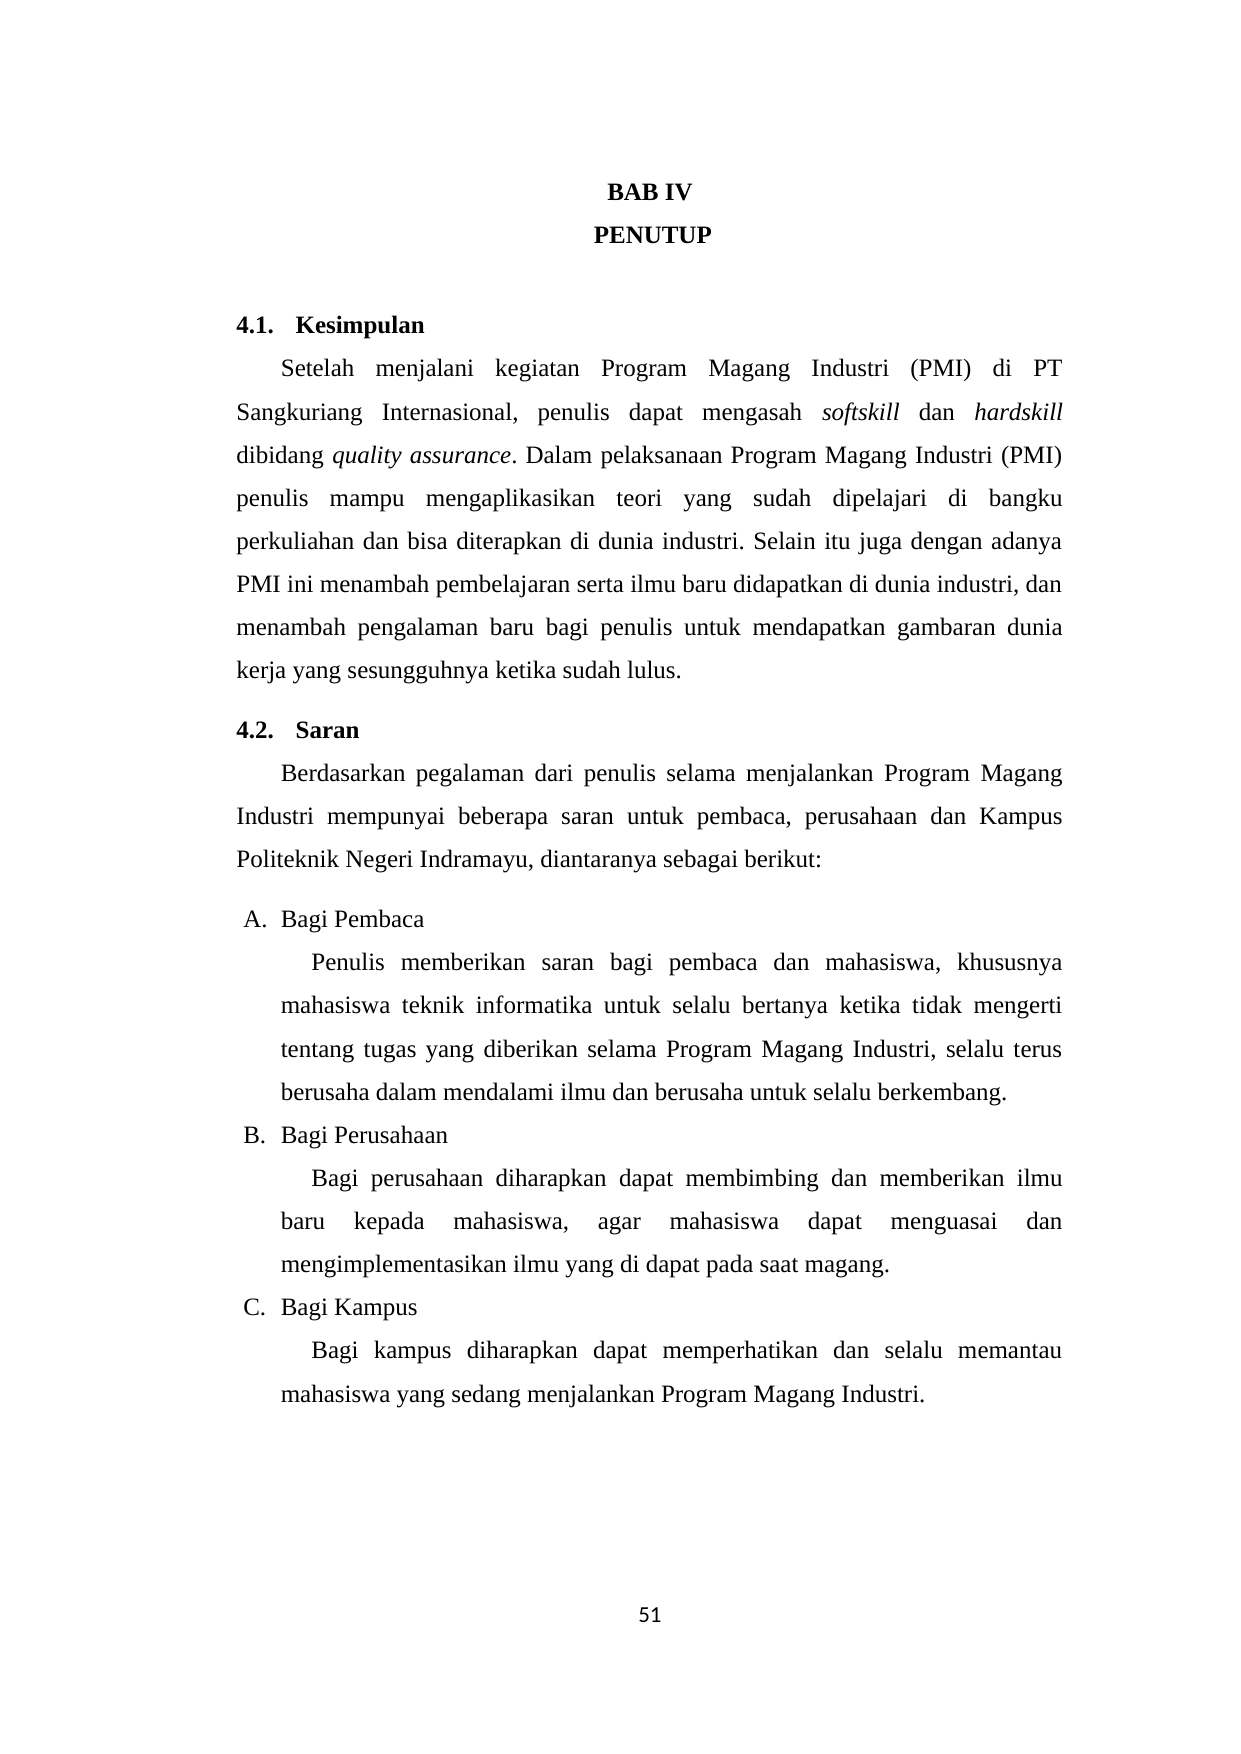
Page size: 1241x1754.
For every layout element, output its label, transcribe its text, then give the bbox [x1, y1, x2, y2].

list Bagi Pembaca [243, 904, 1063, 933]
list Penulis memberikan saran bagi pembaca dan mahasiswa, khususnya mahasiswa teknik informatika untuk selalu bertanya ketika tidak mengerti tentang tugas yang diberikan selama Program Magang Industri, selalu terus berusaha dalam mendalami ilmu dan berusaha untuk selalu berkembang. [281, 947, 1063, 1106]
text Setelah menjalani kegiatan Program Magang Industri (PMI) di PT Sangkuriang Internasional, penulis dapat mengasah softskill dan hardskill dibidang quality assurance. Dalam pelaksanaan Program Magang Industri (PMI) penulis mampu mengaplikasikan teori yang sudah dipelajari di bangku perkuliahan dan bisa diterapkan di dunia industri. Selain itu juga dengan adanya PMI ini menambah pembelajaran serta ilmu baru didapatkan di dunia industri, dan menambah pengalaman baru bagi penulis untuk mendapatkan gambaran dunia kerja yang sesungguhnya ketika sudah lulus. [236, 353, 1063, 684]
subtitle BAB IV PENUTUP [236, 177, 1063, 249]
list Bagi perusahaan diharapkan dapat membimbing dan memberikan ilmu baru kepada mahasiswa, agar mahasiswa dapat menguasai dan mengimplementasikan ilmu yang di dapat pada saat magang. [281, 1163, 1063, 1278]
subtitle Kesimpulan [236, 310, 1063, 339]
list Bagi kampus diharapkan dapat memperhatikan dan selalu memantau mahasiswa yang sedang menjalankan Program Magang Industri. [281, 1336, 1063, 1407]
text Berdasarkan pegalaman dari penulis selama menjalankan Program Magang Industri mempunyai beberapa saran untuk pembaca, perusahaan dan Kampus Politeknik Negeri Indramayu, diantaranya sebagai berikut: [236, 758, 1063, 873]
list Bagi Kampus [243, 1292, 1063, 1321]
subtitle Saran [236, 715, 1063, 744]
list Bagi Perusahaan [243, 1120, 1063, 1149]
